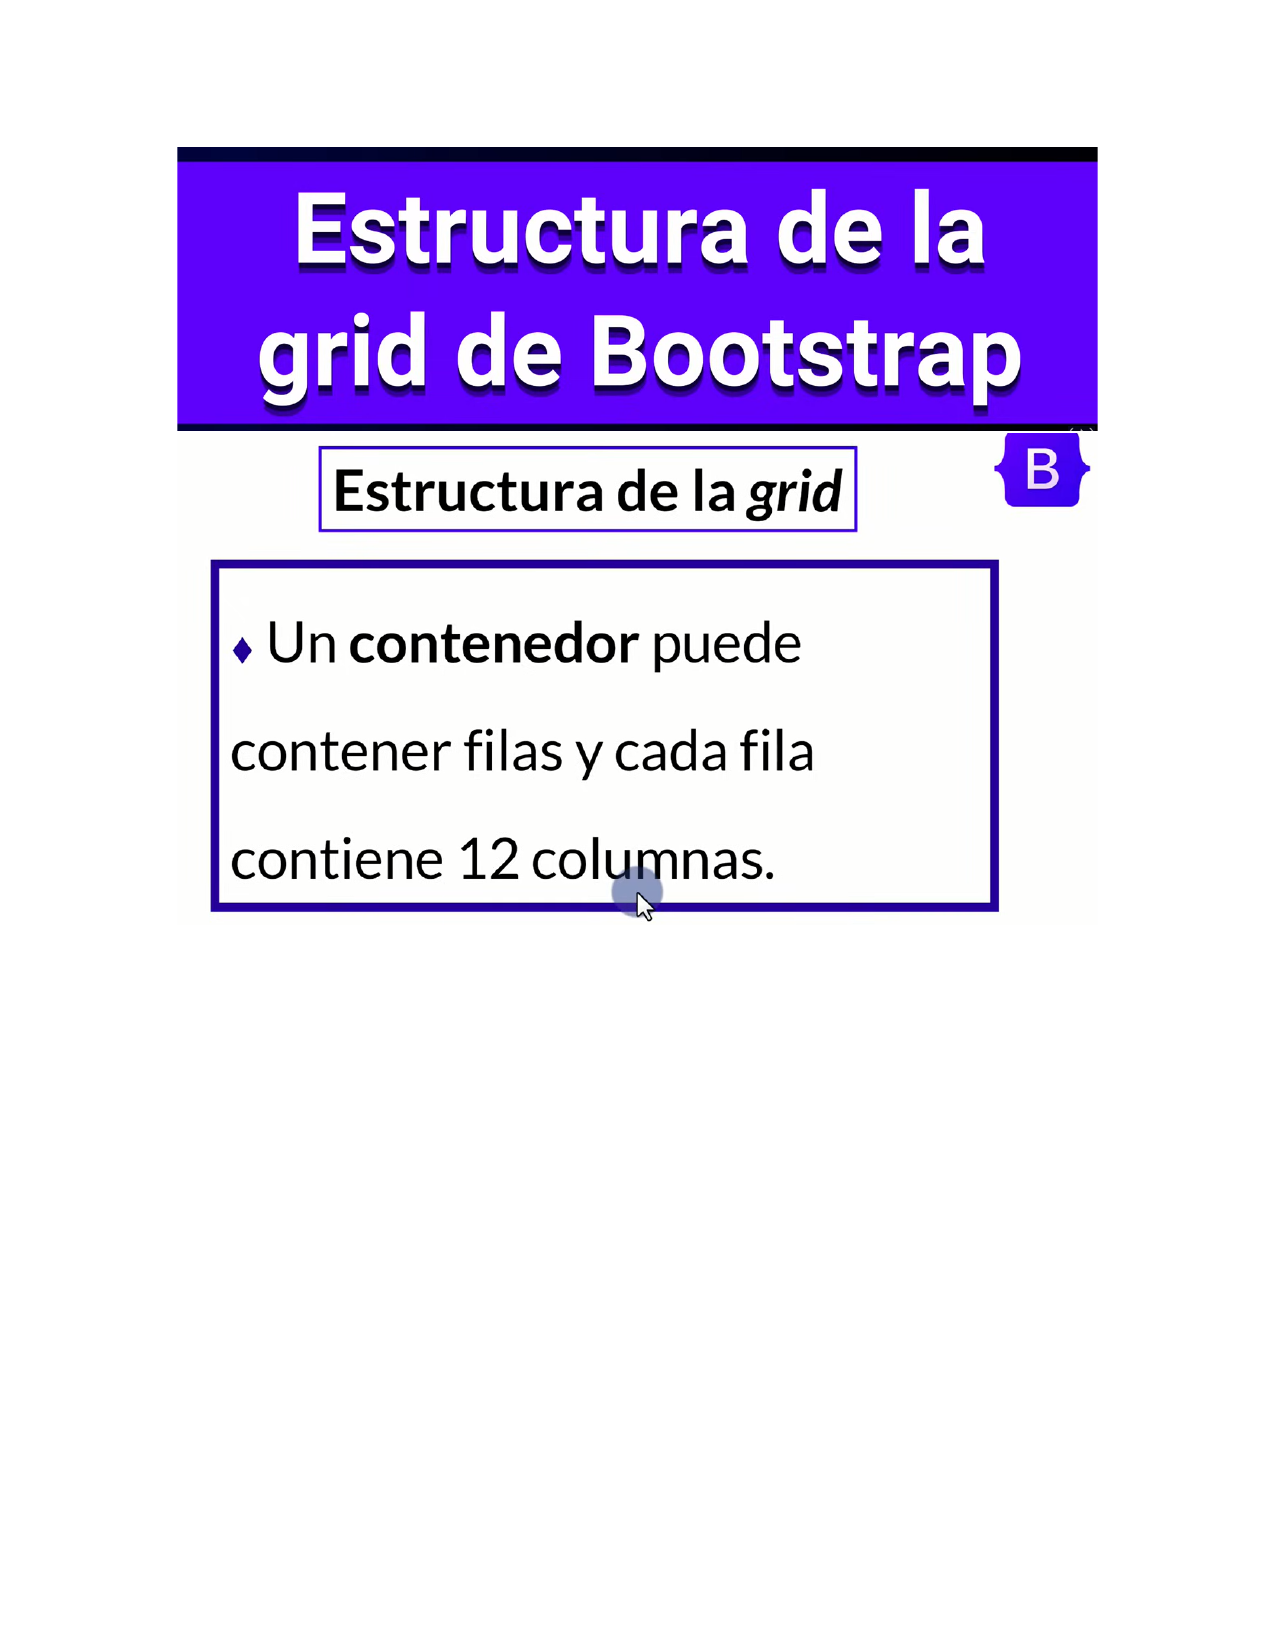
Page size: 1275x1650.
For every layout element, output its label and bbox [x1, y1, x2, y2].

picture [177, 433, 1098, 925]
picture [177, 147, 1098, 431]
